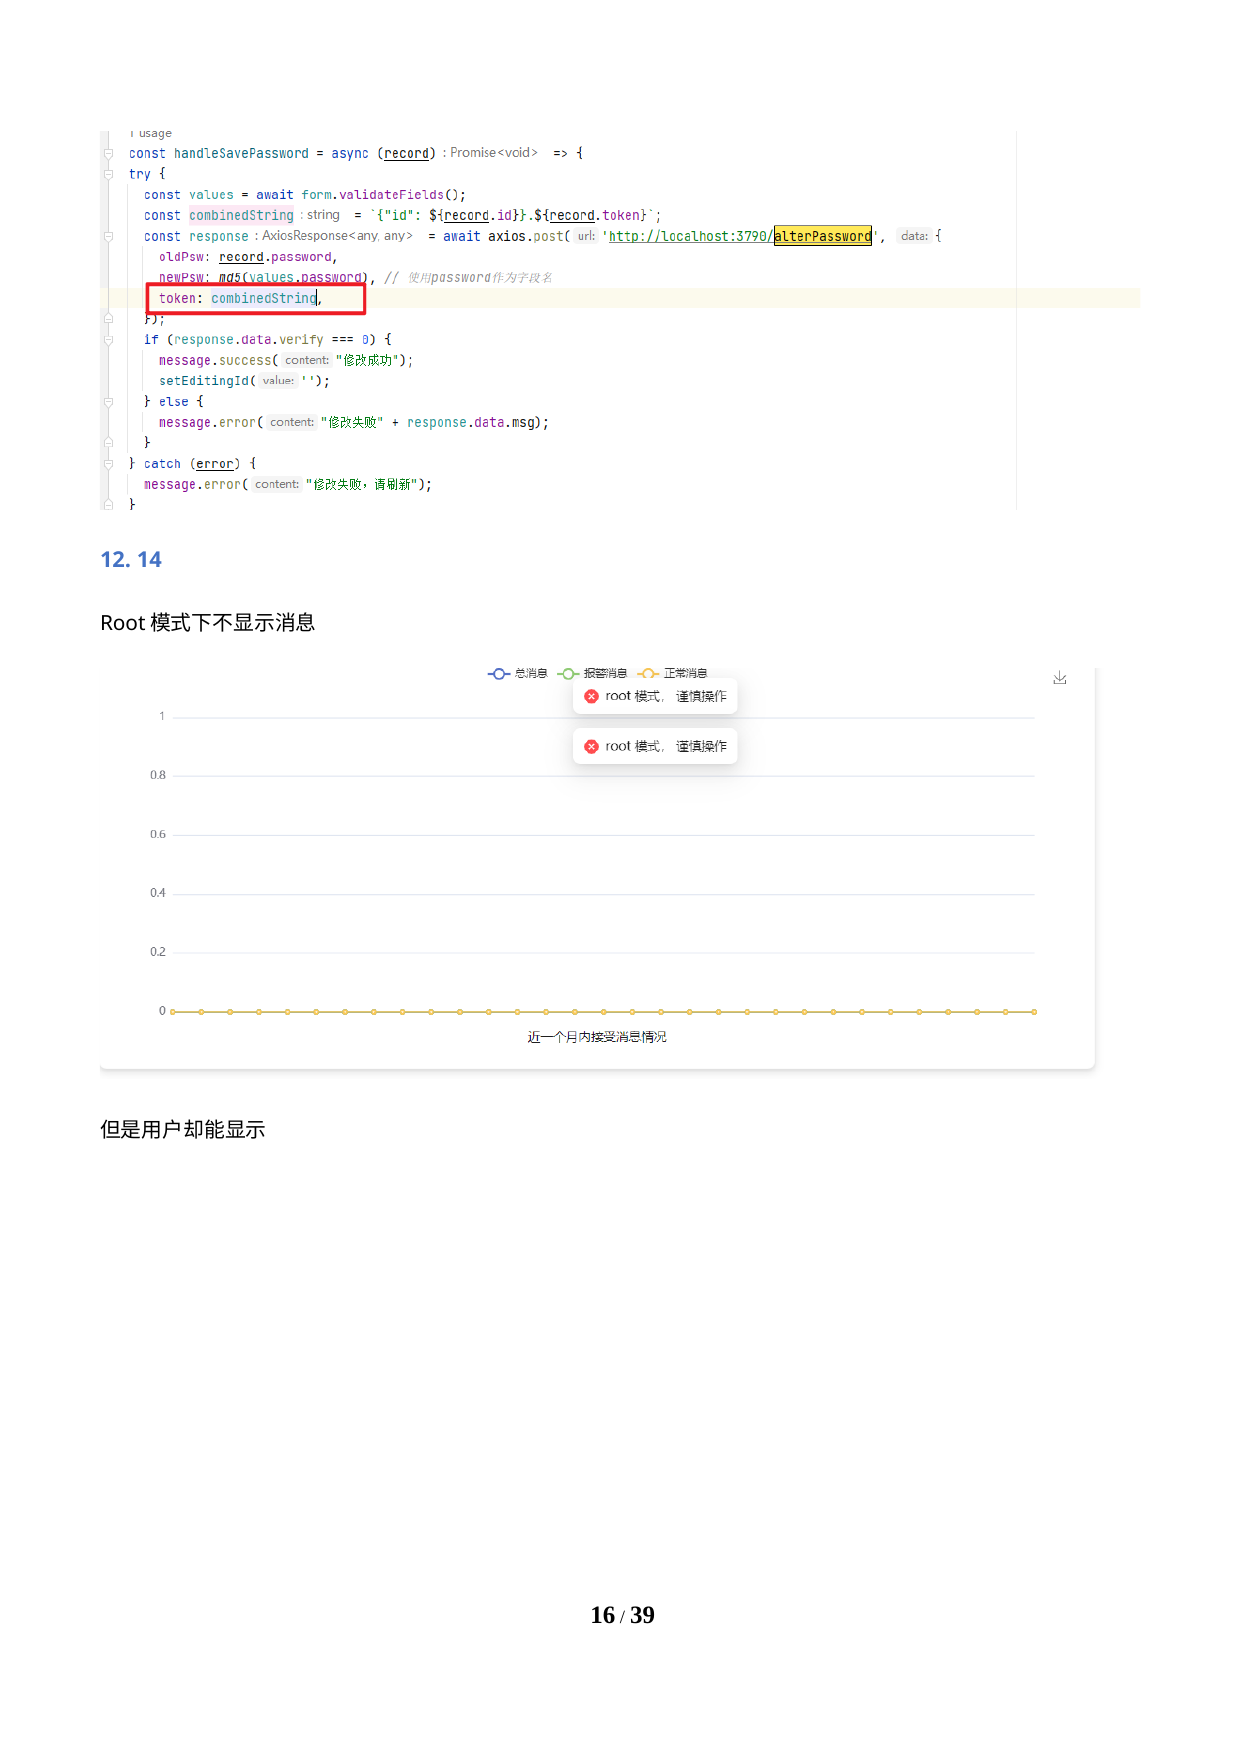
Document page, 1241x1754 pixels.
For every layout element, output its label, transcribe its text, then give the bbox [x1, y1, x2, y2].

picture [99, 131, 1141, 510]
picture [99, 668, 1111, 1079]
text 12. 14 [100, 543, 1140, 576]
text 但是用户却能显示 [100, 1112, 1140, 1145]
text Root模式下不显示消息 [100, 605, 1140, 638]
